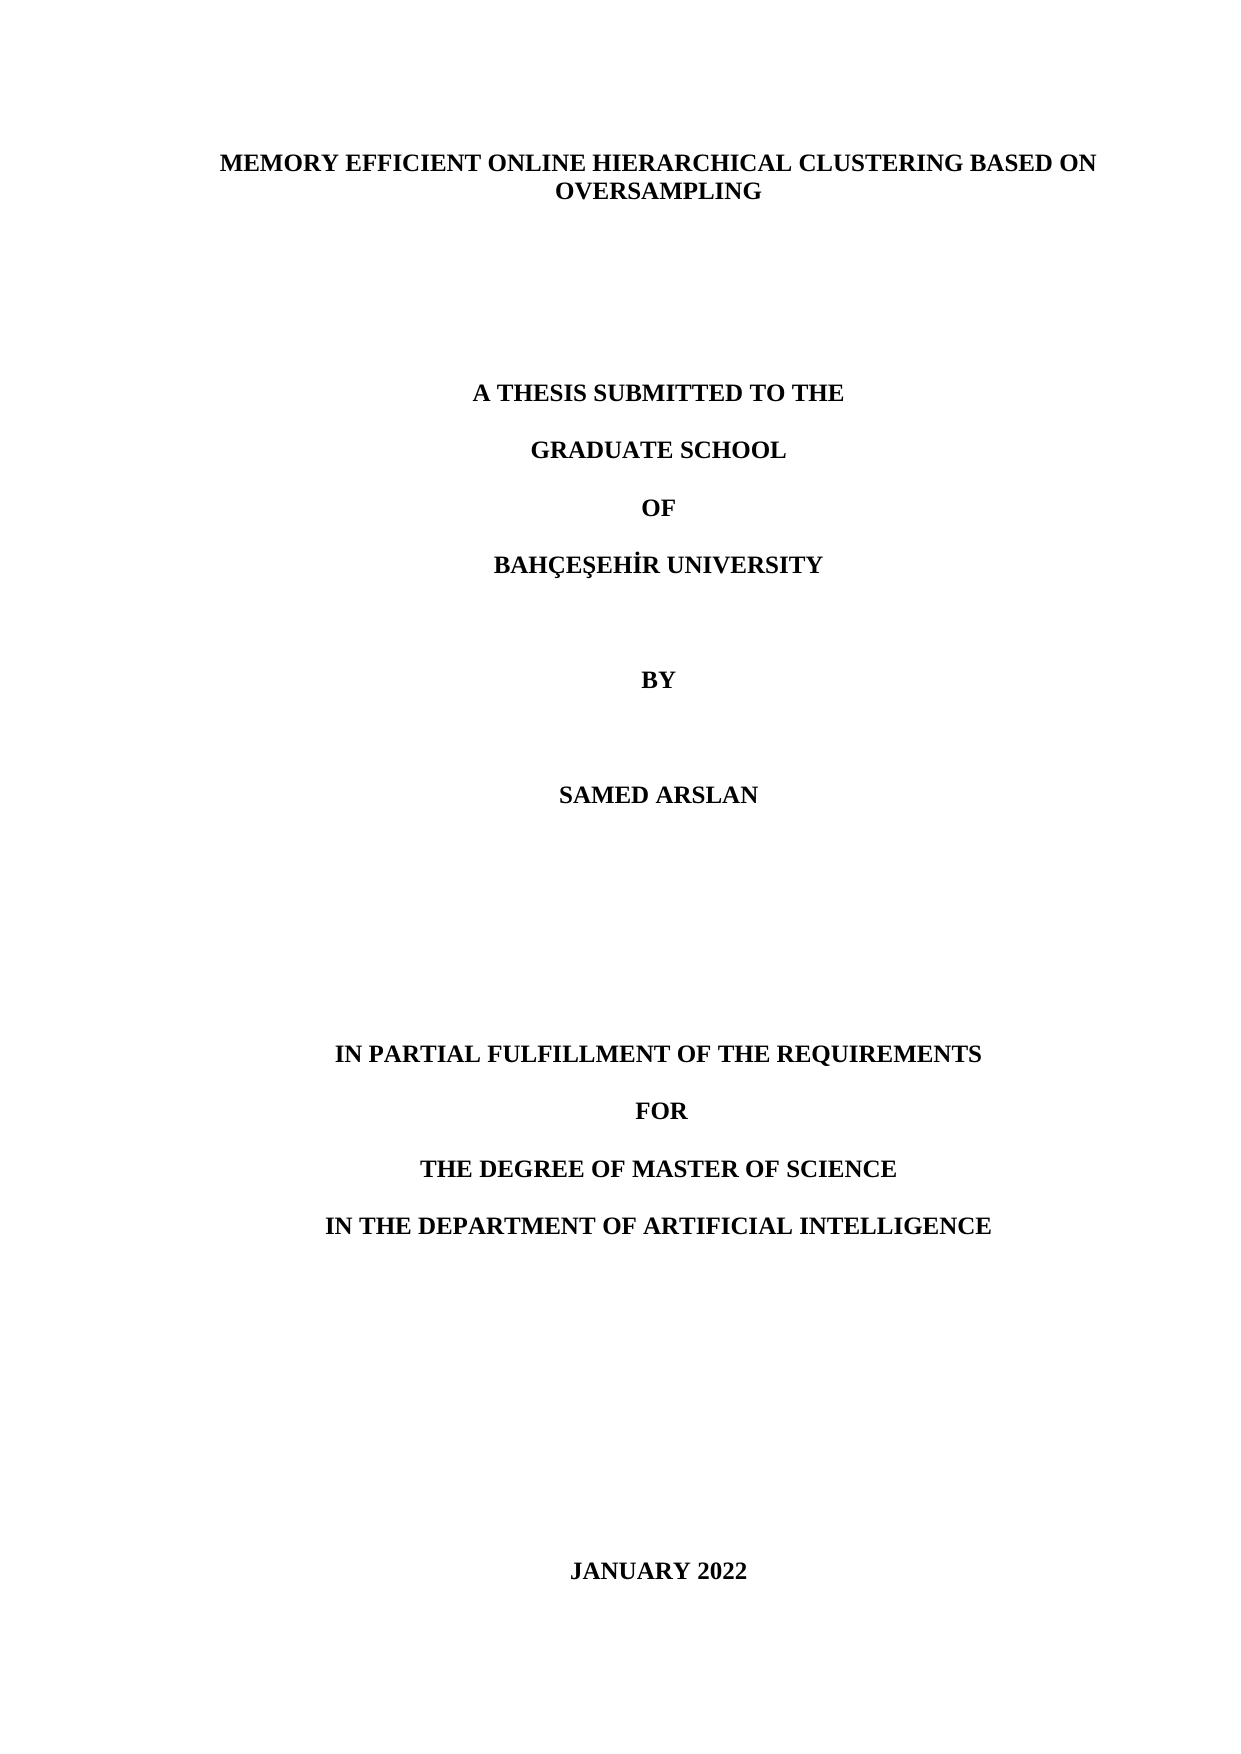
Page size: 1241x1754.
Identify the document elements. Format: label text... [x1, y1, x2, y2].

text IN PARTIAL FULFILLMENT OF THE REQUIREMENTS [175, 1039, 1142, 1068]
text BY [175, 665, 1142, 694]
text OF [175, 493, 1142, 521]
text GRADUATE SCHOOL [175, 435, 1142, 464]
text A THESIS SUBMITTED TO THE [175, 378, 1142, 406]
text IN THE DEPARTMENT OF ARTIFICIAL INTELLIGENCE [175, 1211, 1142, 1240]
text MEMORY EFFICIENT ONLINE HIERARCHICAL CLUSTERING BASED ON OVERSAMPLING [175, 148, 1142, 205]
text BAHÇEŞEHİR UNIVERSITY [175, 550, 1142, 579]
text THE DEGREE OF MASTER OF SCIENCE [175, 1154, 1142, 1183]
text JANUARY 2022 [175, 1556, 1142, 1585]
text SAMED ARSLAN [175, 780, 1142, 809]
text FOR [175, 1096, 1142, 1125]
